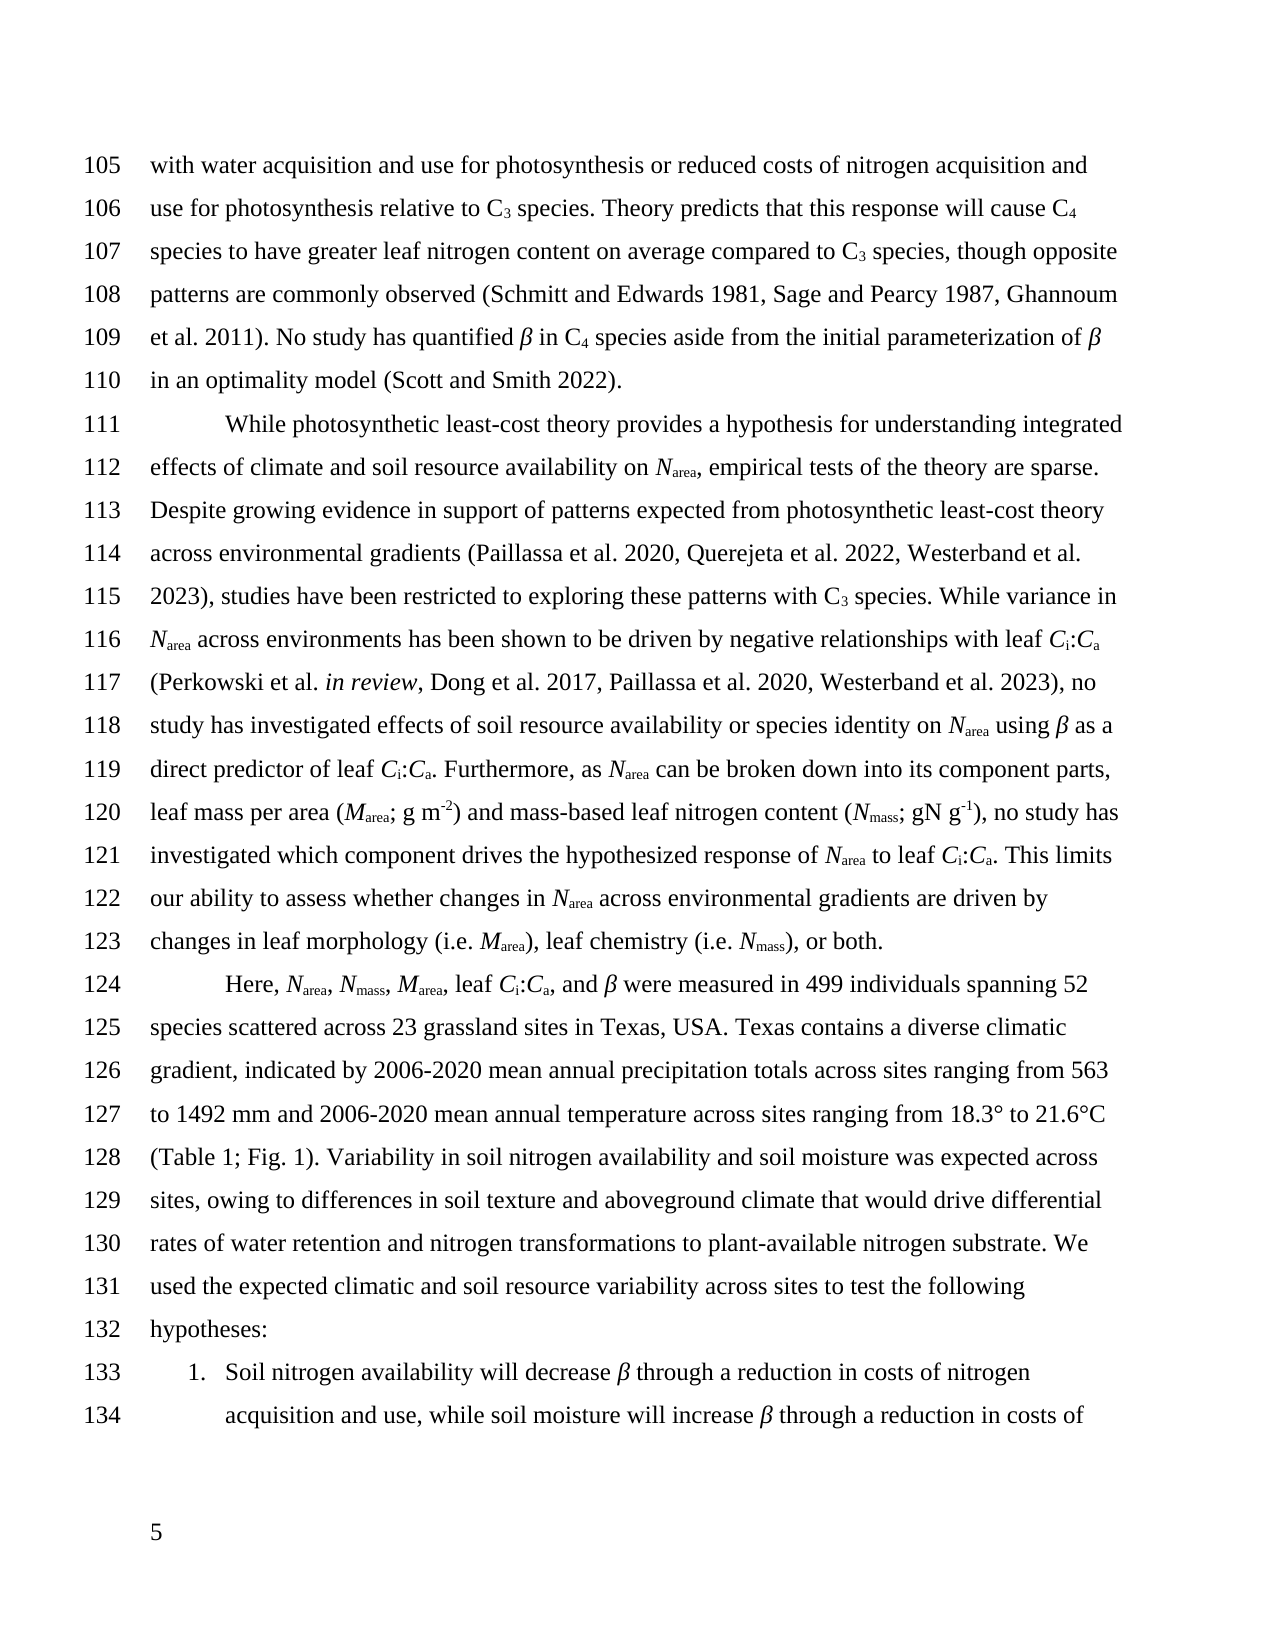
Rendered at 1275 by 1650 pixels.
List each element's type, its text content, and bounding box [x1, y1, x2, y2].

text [150, 150, 1125, 394]
text While photosynthetic least-cost theory provides a hypothesis for understanding integrated effects of climate and soil resource availability on Narea, empirical tests of the theory are sparse. Despite growing evidence in support of patterns expected from photosynthetic least-cost theory across environmental gradients (Paillassa et al. 2020, Querejeta et al. 2022, Westerband et al. 2023), studies have been restricted to exploring these patterns with C3 species. While variance in Narea across environments has been shown to be driven by negative relationships with leaf Ci:Ca (Perkowski et al. in review, Dong et al. 2017, Paillassa et al. 2020, Westerband et al. 2023), no study has investigated effects of soil resource availability or species identity on Narea using β as a direct predictor of leaf Ci:Ca. Furthermore, as Narea can be broken down into its component parts, leaf mass per area (Marea; g m-2) and mass-based leaf nitrogen content (Nmass; gN g-1), no study has investigated which component drives the hypothesized response of Narea to leaf Ci:Ca. This limits our ability to assess whether changes in Narea across environmental gradients are driven by changes in leaf morphology (i.e. Marea), leaf chemistry (i.e. Nmass), or both. [150, 409, 1125, 955]
text Here, Narea, Nmass, Marea, leaf Ci:Ca, and β were measured in 499 individuals spanning 52 species scattered across 23 grassland sites in Texas, USA. Texas contains a diverse climatic gradient, indicated by 2006-2020 mean annual precipitation totals across sites ranging from 563 to 1492 mm and 2006-2020 mean annual temperature across sites ranging from 18.3° to 21.6°C (Table 1; Fig. 1). Variability in soil nitrogen availability and soil moisture was expected across sites, owing to differences in soil texture and aboveground climate that would drive differential rates of water retention and nitrogen transformations to plant-available nitrogen substrate. We used the expected climatic and soil resource variability across sites to test the following hypotheses: [150, 969, 1125, 1343]
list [187, 1357, 1125, 1429]
